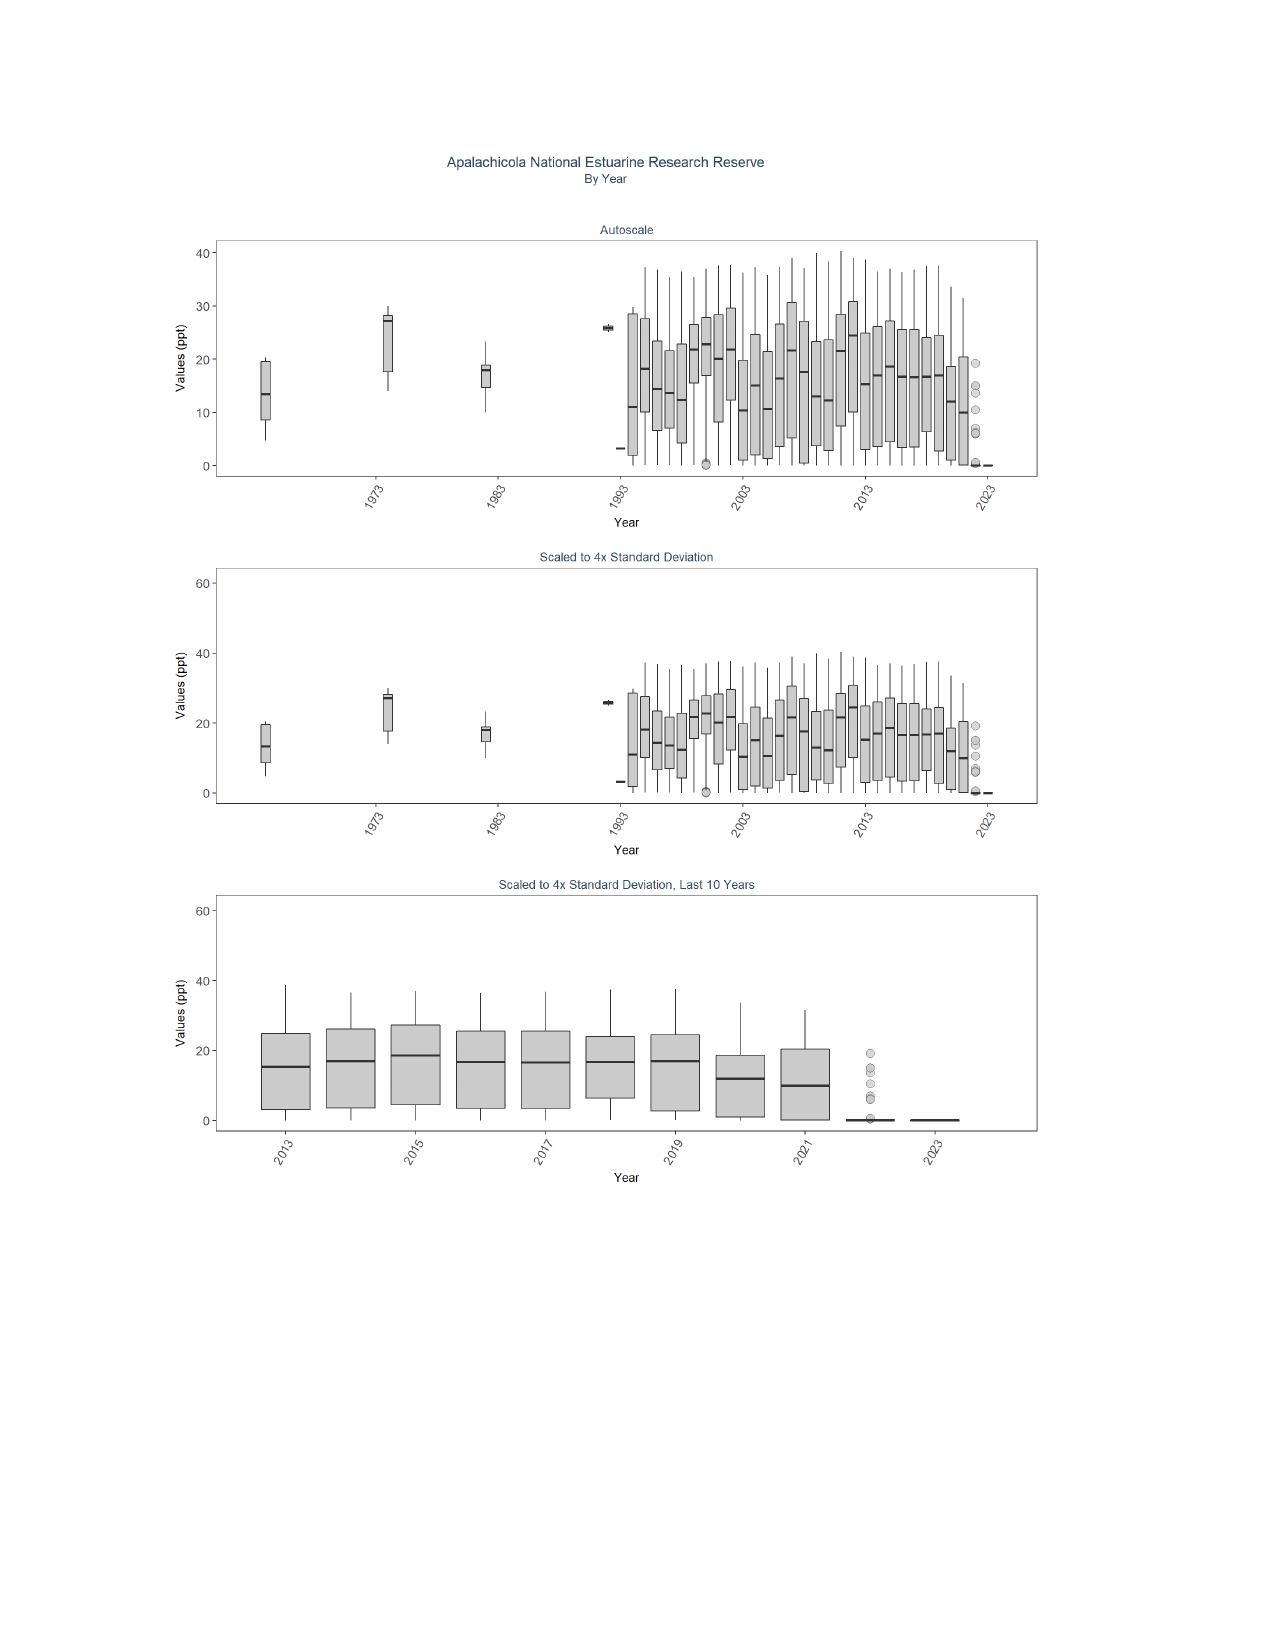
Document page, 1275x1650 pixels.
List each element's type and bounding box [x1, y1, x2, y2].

picture [168, 150, 1044, 1200]
